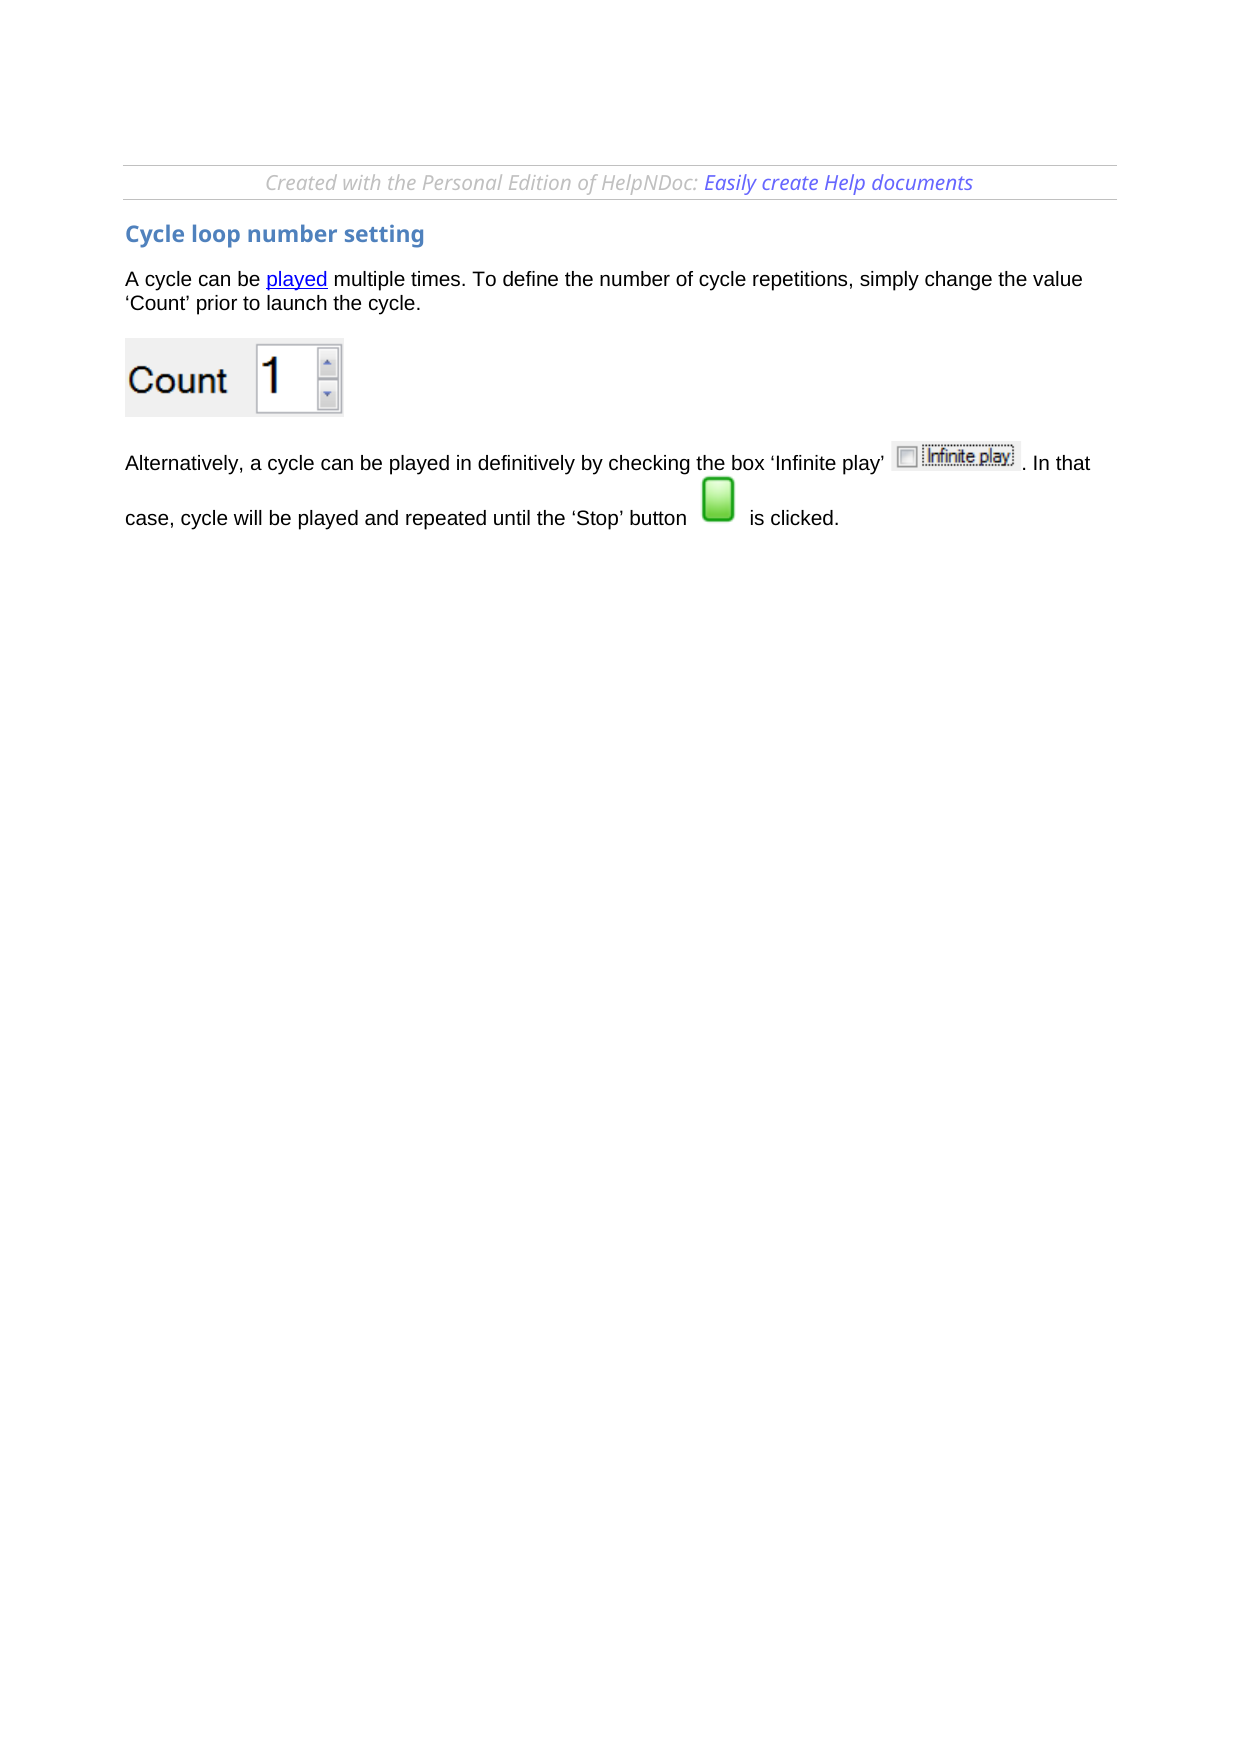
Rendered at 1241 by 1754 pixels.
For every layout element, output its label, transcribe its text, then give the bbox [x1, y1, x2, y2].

text A cycle can be played multiple times. To define the number of cycle repetitions, simply change the value ‘Count’ prior to launch the cycle. [125, 267, 1115, 315]
text Created with the Personal Edition of HelpNDoc: Easily create Help documents [123, 166, 1117, 199]
picture [125, 338, 344, 417]
text Alternatively, a cycle can be played in definitively by checking the box ‘Infinite play’ . In that case, cycle will be played and repeated until the ‘Stop’ button is clicked. [125, 441, 1115, 529]
picture [891, 441, 1022, 471]
text Cycle loop number setting [123, 216, 1117, 251]
picture [693, 475, 744, 525]
